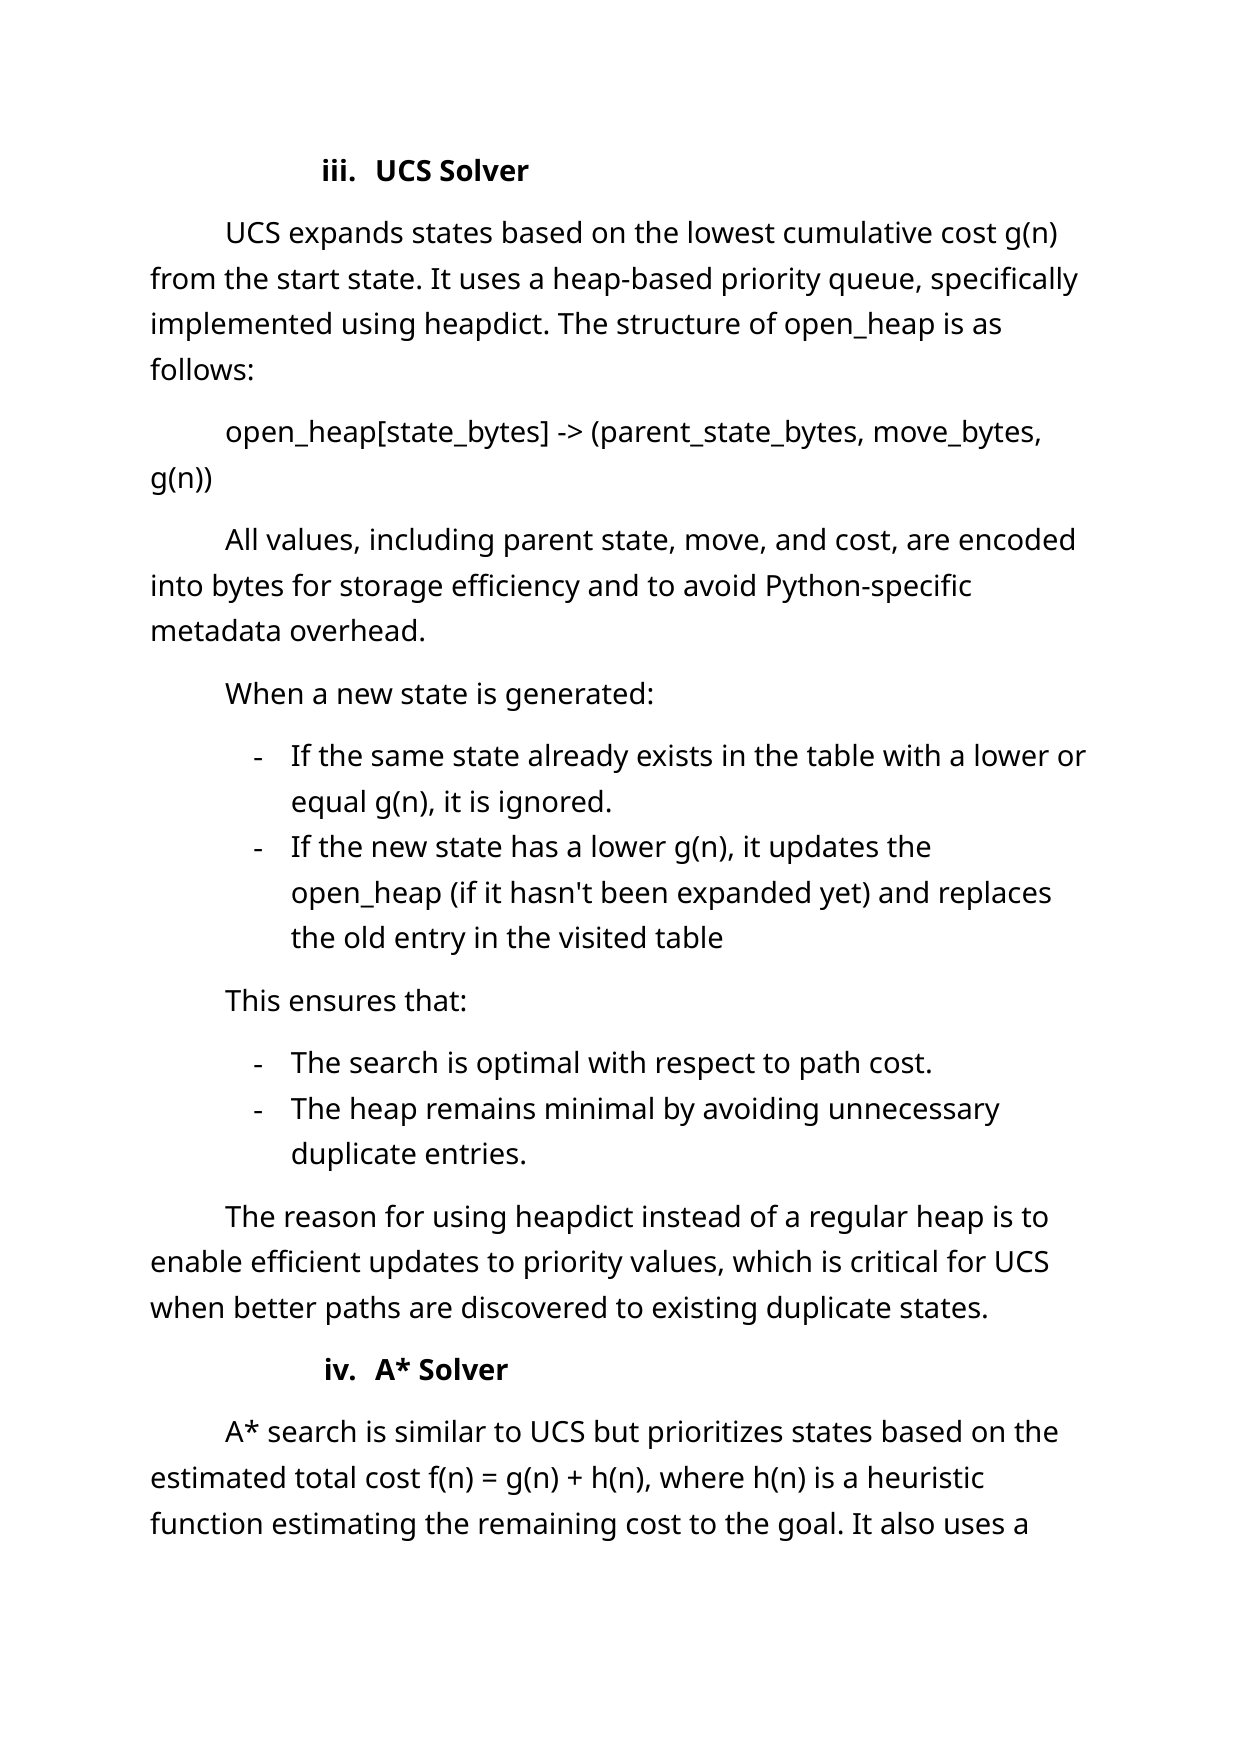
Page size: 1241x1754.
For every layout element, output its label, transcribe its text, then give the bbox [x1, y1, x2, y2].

list A* Solver [356, 1349, 1090, 1389]
text open_heap[state_bytes] -> (parent_state_bytes, move_bytes, g(n)) [150, 411, 1090, 497]
text All values, including parent state, move, and cost, are encoded into bytes for storage efficiency and to avoid Python-specific metadata overhead. [150, 519, 1090, 650]
text This ensures that: [150, 980, 1090, 1020]
text When a new state is generated: [150, 673, 1090, 713]
list If the same state already exists in the table with a lower or equal g(n), it is ignored. [253, 735, 1090, 821]
list UCS Solver [356, 150, 1090, 190]
list The heap remains minimal by avoiding unnecessary duplicate entries. [253, 1088, 1090, 1173]
list The search is optimal with respect to path cost. [253, 1042, 1090, 1082]
text UCS expands states based on the lowest cumulative cost g(n) from the start state. It uses a heap-based priority queue, specifically implemented using heapdict. The structure of open_heap is as follows: [150, 212, 1090, 389]
text The reason for using heapdict instead of a regular heap is to enable efficient updates to priority values, which is critical for UCS when better paths are discovered to existing duplicate states. [150, 1196, 1090, 1327]
list If the new state has a lower g(n), it updates the open_heap (if it hasn't been expanded yet) and replaces the old entry in the visited table [253, 826, 1090, 957]
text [150, 1412, 1090, 1543]
